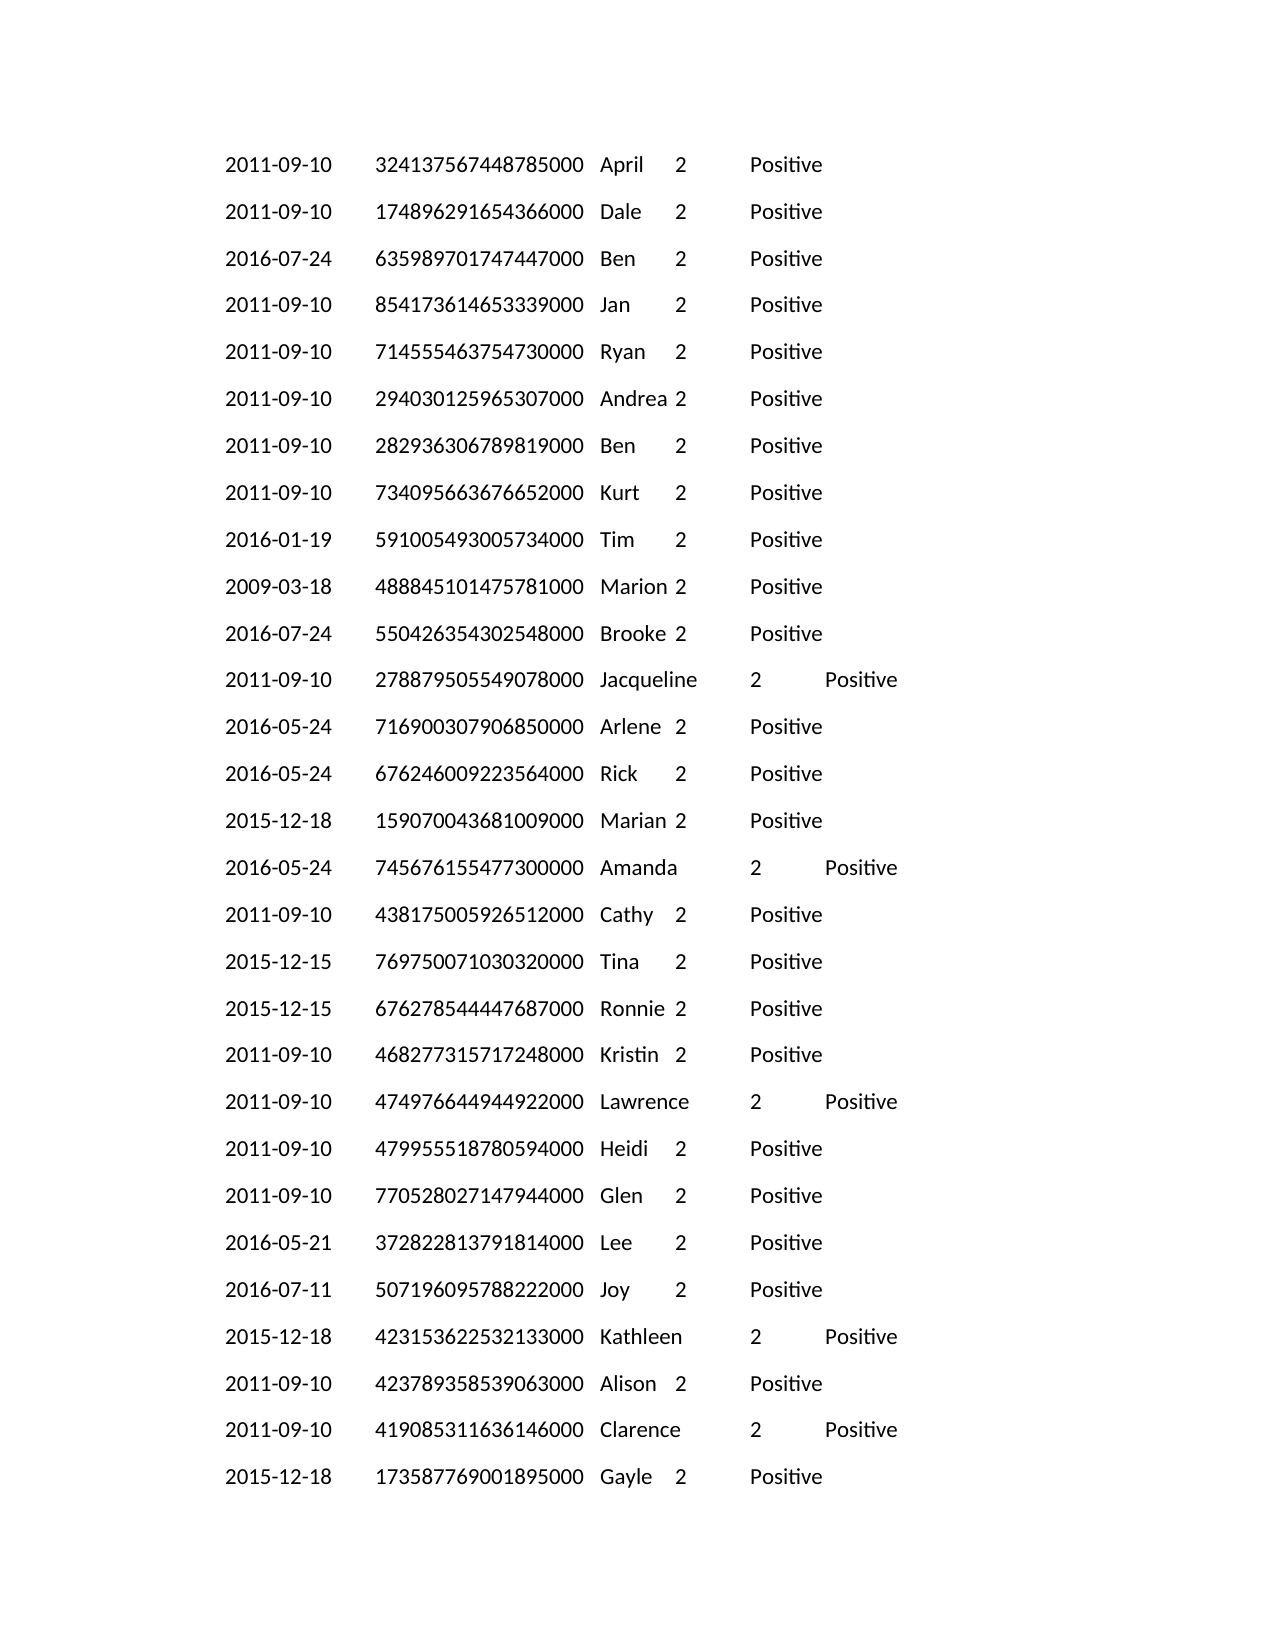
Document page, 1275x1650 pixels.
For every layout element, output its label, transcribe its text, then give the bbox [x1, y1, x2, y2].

text 2016-05-24 676246009223564000 Rick 2 Positive [225, 759, 1125, 787]
text 2015-12-18 159070043681009000 Marian 2 Positive [225, 806, 1125, 834]
text 2016-05-24 745676155477300000 Amanda 2 Positive [225, 853, 1125, 881]
text 2011-09-10 734095663676652000 Kurt 2 Positive [225, 478, 1125, 506]
text 2011-09-10 770528027147944000 Glen 2 Positive [225, 1181, 1125, 1209]
text 2011-09-10 278879505549078000 Jacqueline 2 Positive [225, 666, 1125, 694]
text 2016-07-24 550426354302548000 Brooke 2 Positive [225, 619, 1125, 647]
text 2011-09-10 294030125965307000 Andrea 2 Positive [225, 384, 1125, 412]
text 2011-09-10 474976644944922000 Lawrence 2 Positive [225, 1087, 1125, 1116]
text 2011-09-10 419085311636146000 Clarence 2 Positive [225, 1416, 1125, 1444]
text 2015-12-18 173587769001895000 Gayle 2 Positive [225, 1462, 1125, 1491]
text 2011-09-10 714555463754730000 Ryan 2 Positive [225, 337, 1125, 366]
text 2011-09-10 854173614653339000 Jan 2 Positive [225, 291, 1125, 319]
text 2016-05-21 372822813791814000 Lee 2 Positive [225, 1228, 1125, 1256]
text 2016-01-19 591005493005734000 Tim 2 Positive [225, 525, 1125, 553]
text 2011-09-10 282936306789819000 Ben 2 Positive [225, 431, 1125, 459]
text 2011-09-10 324137567448785000 April 2 Positive [225, 150, 1125, 178]
text 2011-09-10 479955518780594000 Heidi 2 Positive [225, 1134, 1125, 1162]
text 2011-09-10 174896291654366000 Dale 2 Positive [225, 197, 1125, 225]
text 2011-09-10 423789358539063000 Alison 2 Positive [225, 1369, 1125, 1397]
text 2009-03-18 488845101475781000 Marion 2 Positive [225, 572, 1125, 600]
text 2011-09-10 468277315717248000 Kristin 2 Positive [225, 1041, 1125, 1069]
text 2016-07-11 507196095788222000 Joy 2 Positive [225, 1275, 1125, 1303]
text 2015-12-18 423153622532133000 Kathleen 2 Positive [225, 1322, 1125, 1350]
text 2016-05-24 716900307906850000 Arlene 2 Positive [225, 712, 1125, 741]
text 2011-09-10 438175005926512000 Cathy 2 Positive [225, 900, 1125, 928]
text 2015-12-15 769750071030320000 Tina 2 Positive [225, 947, 1125, 975]
text 2016-07-24 635989701747447000 Ben 2 Positive [225, 244, 1125, 272]
text 2015-12-15 676278544447687000 Ronnie 2 Positive [225, 994, 1125, 1022]
